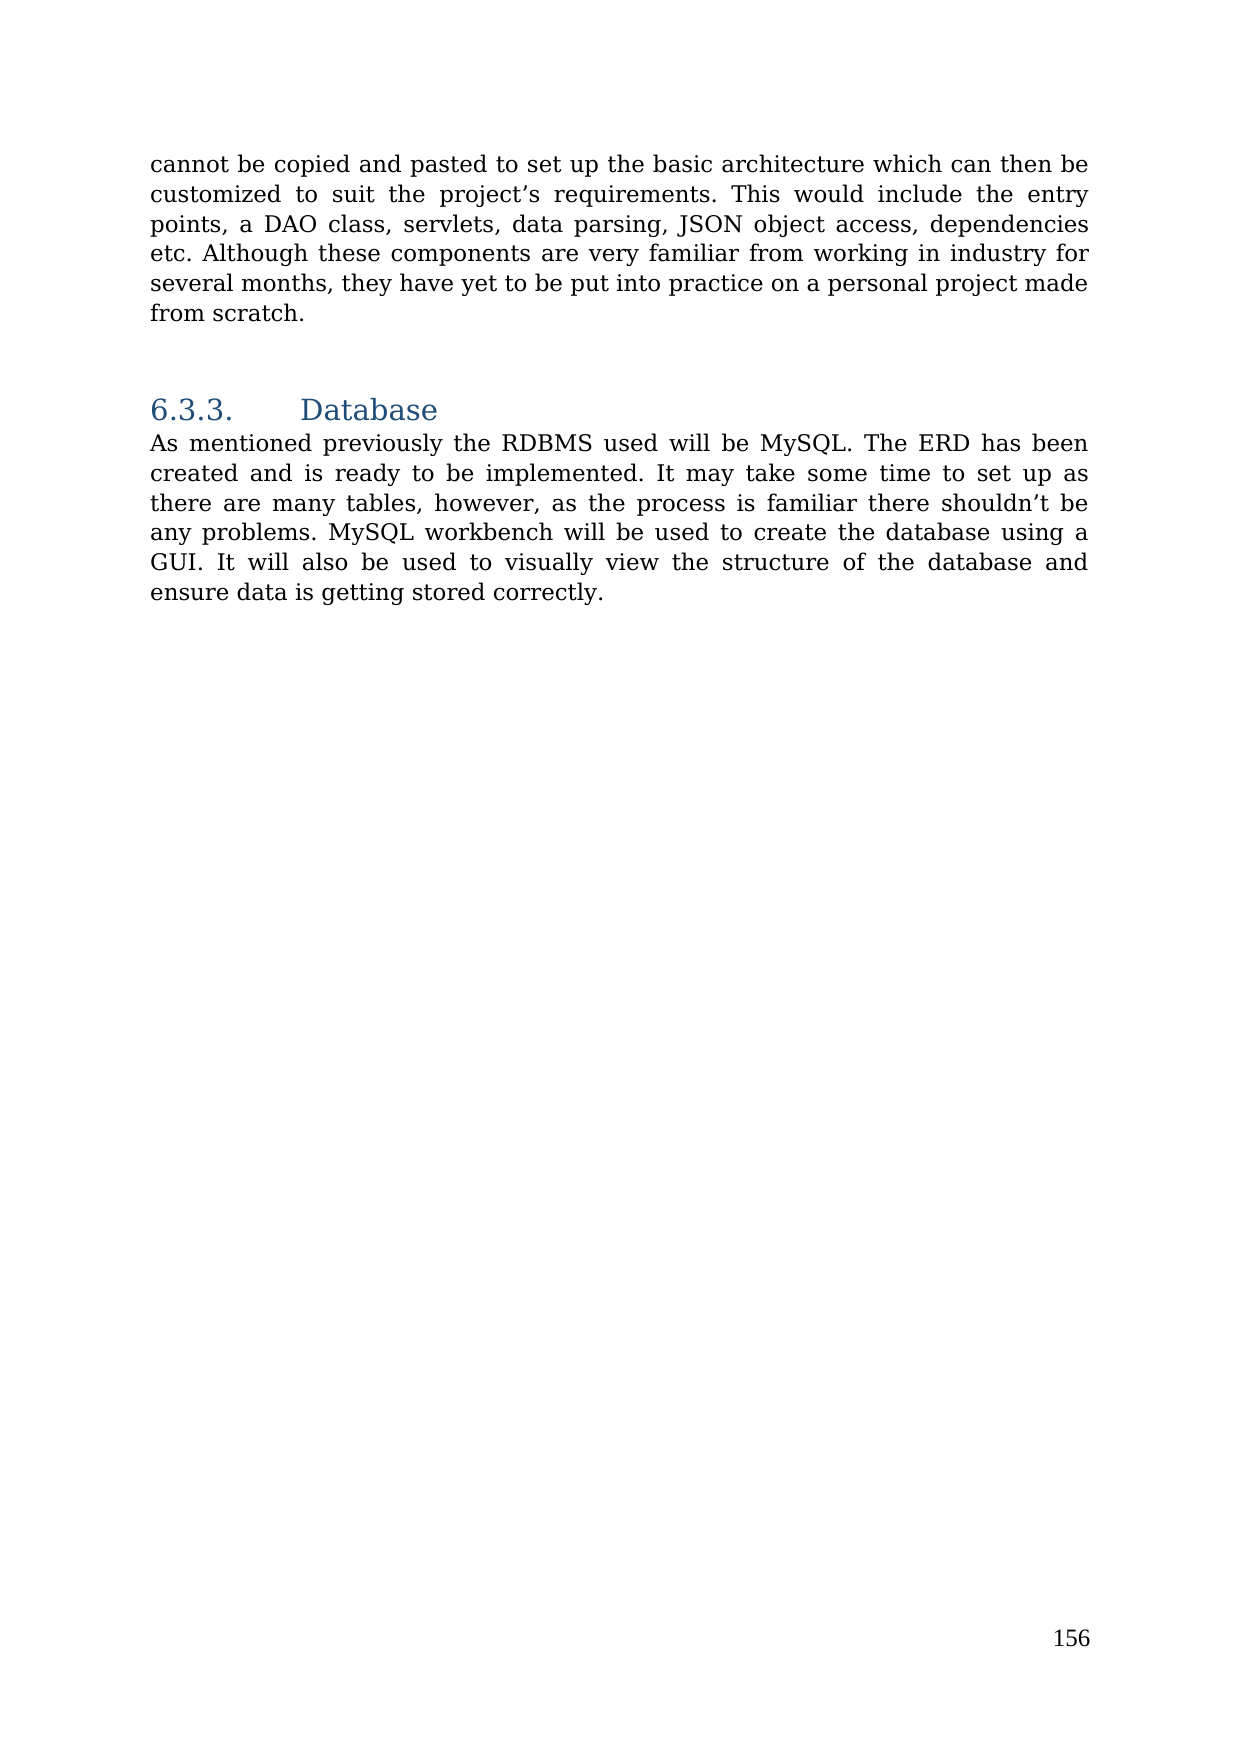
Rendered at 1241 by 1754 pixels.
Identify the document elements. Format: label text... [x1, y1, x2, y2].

subtitle Database [150, 391, 1090, 426]
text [150, 150, 1090, 326]
text As mentioned previously the RDBMS used will be MySQL. The ERD has been created and is ready to be implemented. It may take some time to set up as there are many tables, however, as the process is familiar there shouldn’t be any problems. MySQL workbench will be used to create the database using a GUI. It will also be used to visually view the structure of the database and ensure data is getting stored correctly. [150, 429, 1090, 605]
